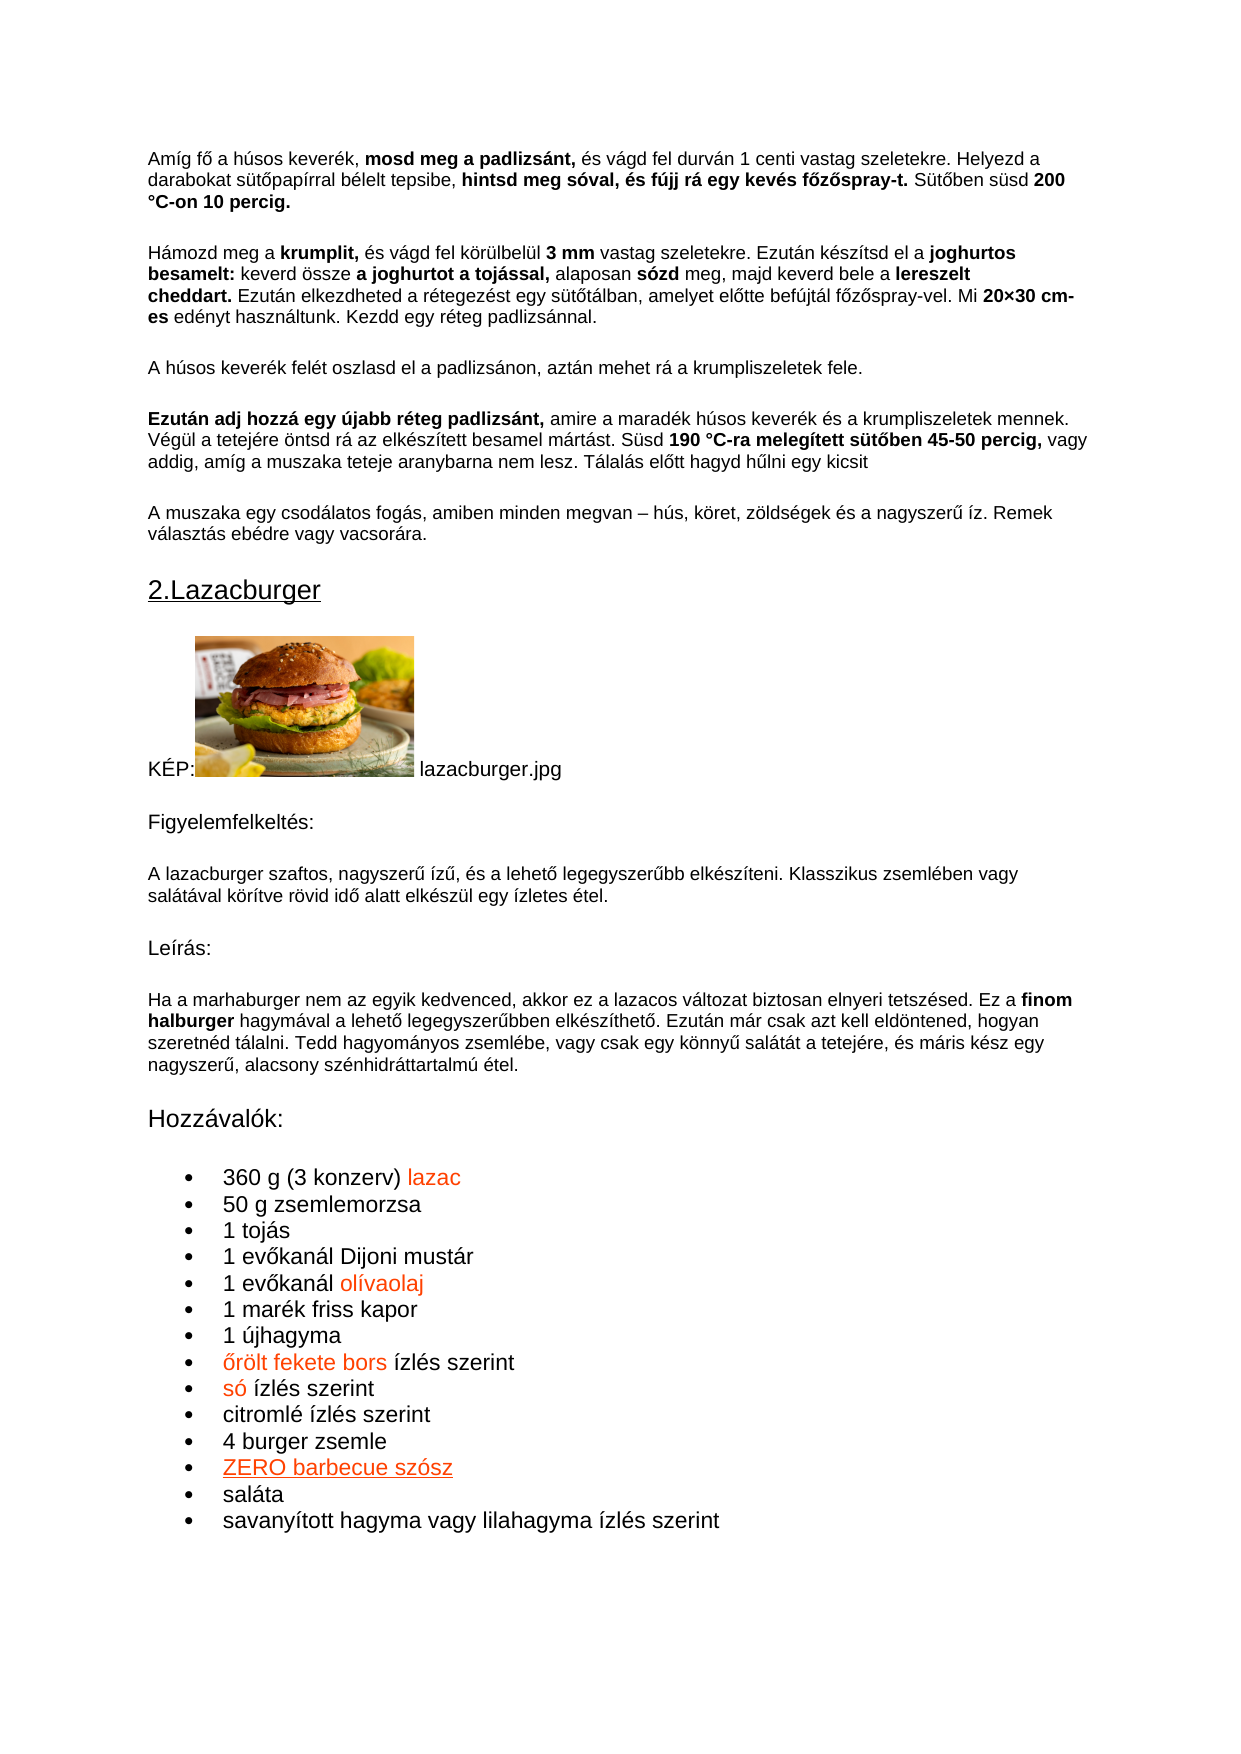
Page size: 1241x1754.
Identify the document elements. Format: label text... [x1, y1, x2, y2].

list saláta [185, 1481, 1093, 1507]
text Amíg fő a húsos keverék, mosd meg a padlizsánt, és vágd fel durván 1 centi vastag szeletekre. Helyezd a darabokat sütőpapírral bélelt tepsibe, hintsd meg sóval, és fújj rá egy kevés főzőspray-t. Sütőben süsd 200 °C-on 10 percig. [148, 148, 1093, 212]
text A lazacburger szaftos, nagyszerű ízű, és a lehető legegyszerűbb elkészíteni. Klasszikus zsemlében vagy salátával körítve rövid idő alatt elkészül egy ízletes étel. [608, 863, 1093, 906]
list 1 evőkanál olívaolaj [185, 1270, 1093, 1296]
list 1 marék friss kapor [185, 1296, 1093, 1322]
list ZERO barbecue szósz [185, 1454, 1093, 1481]
list 1 újhagyma [185, 1322, 1093, 1349]
subtitle 2.Lazacburger [148, 574, 1093, 605]
subtitle Hozzávalók: [148, 1104, 1093, 1133]
list 4 burger zsemle [185, 1428, 1093, 1454]
list só ízlés szerint [185, 1375, 1093, 1401]
list 1 tojás [185, 1217, 1093, 1243]
text Ha a marhaburger nem az egyik kedvenced, akkor ez a lazacos változat biztosan elnyeri tetszésed. Ez a finom halburger hagymával a lehető legegyszerűbben elkészíthető. Ezután már csak azt kell eldöntened, hogyan szeretnéd tálalni. Tedd hagyományos zsemlébe, vagy csak egy könnyű salátát a tetejére, és máris kész egy nagyszerű, alacsony szénhidráttartalmú étel. [519, 989, 1093, 1075]
picture [195, 636, 415, 777]
text A muszaka egy csodálatos fogás, amiben minden megvan – hús, köret, zöldségek és a nagyszerű íz. Remek választás ebédre vagy vacsorára. [148, 501, 1093, 544]
list 360 g (3 konzerv) lazac [185, 1164, 1093, 1191]
text Leírás: [148, 936, 1093, 959]
list citromlé ízlés szerint [185, 1401, 1093, 1428]
list 1 evőkanál Dijoni mustár [185, 1243, 1093, 1270]
list őrölt fekete bors ízlés szerint [185, 1349, 1093, 1375]
text Figyelemfelkeltés: [148, 810, 1093, 834]
list savanyított hagyma vagy lilahagyma ízlés szerint [185, 1507, 1093, 1533]
text Hámozd meg a krumplit, és vágd fel körülbelül 3 mm vastag szeletekre. Ezután készítsd el a joghurtos besamelt: keverd össze a joghurtot a tojással, alaposan sózd meg, majd keverd bele a lereszelt cheddart. Ezután elkezdheted a rétegezést egy sütőtálban, amelyet előtte befújtál főzőspray-vel. Mi 20×30 cm-es edényt használtunk. Kezdd egy réteg padlizsánnal. [148, 241, 1093, 328]
list 50 g zsemlemorzsa [185, 1191, 1093, 1217]
text A húsos keverék felét oszlasd el a padlizsánon, aztán mehet rá a krumpliszeletek fele. [148, 357, 1093, 378]
text KÉP: lazacburger.jpg [148, 637, 1093, 781]
text Ezután adj hozzá egy újabb réteg padlizsánt, amire a maradék húsos keverék és a krumpliszeletek mennek. Végül a tetejére öntsd rá az elkészített besamel mártást. Süsd 190 °C-ra melegített sütőben 45-50 percig, vagy addig, amíg a muszaka teteje aranybarna nem lesz. Tálalás előtt hagyd hűlni egy kicsit [148, 408, 1093, 472]
